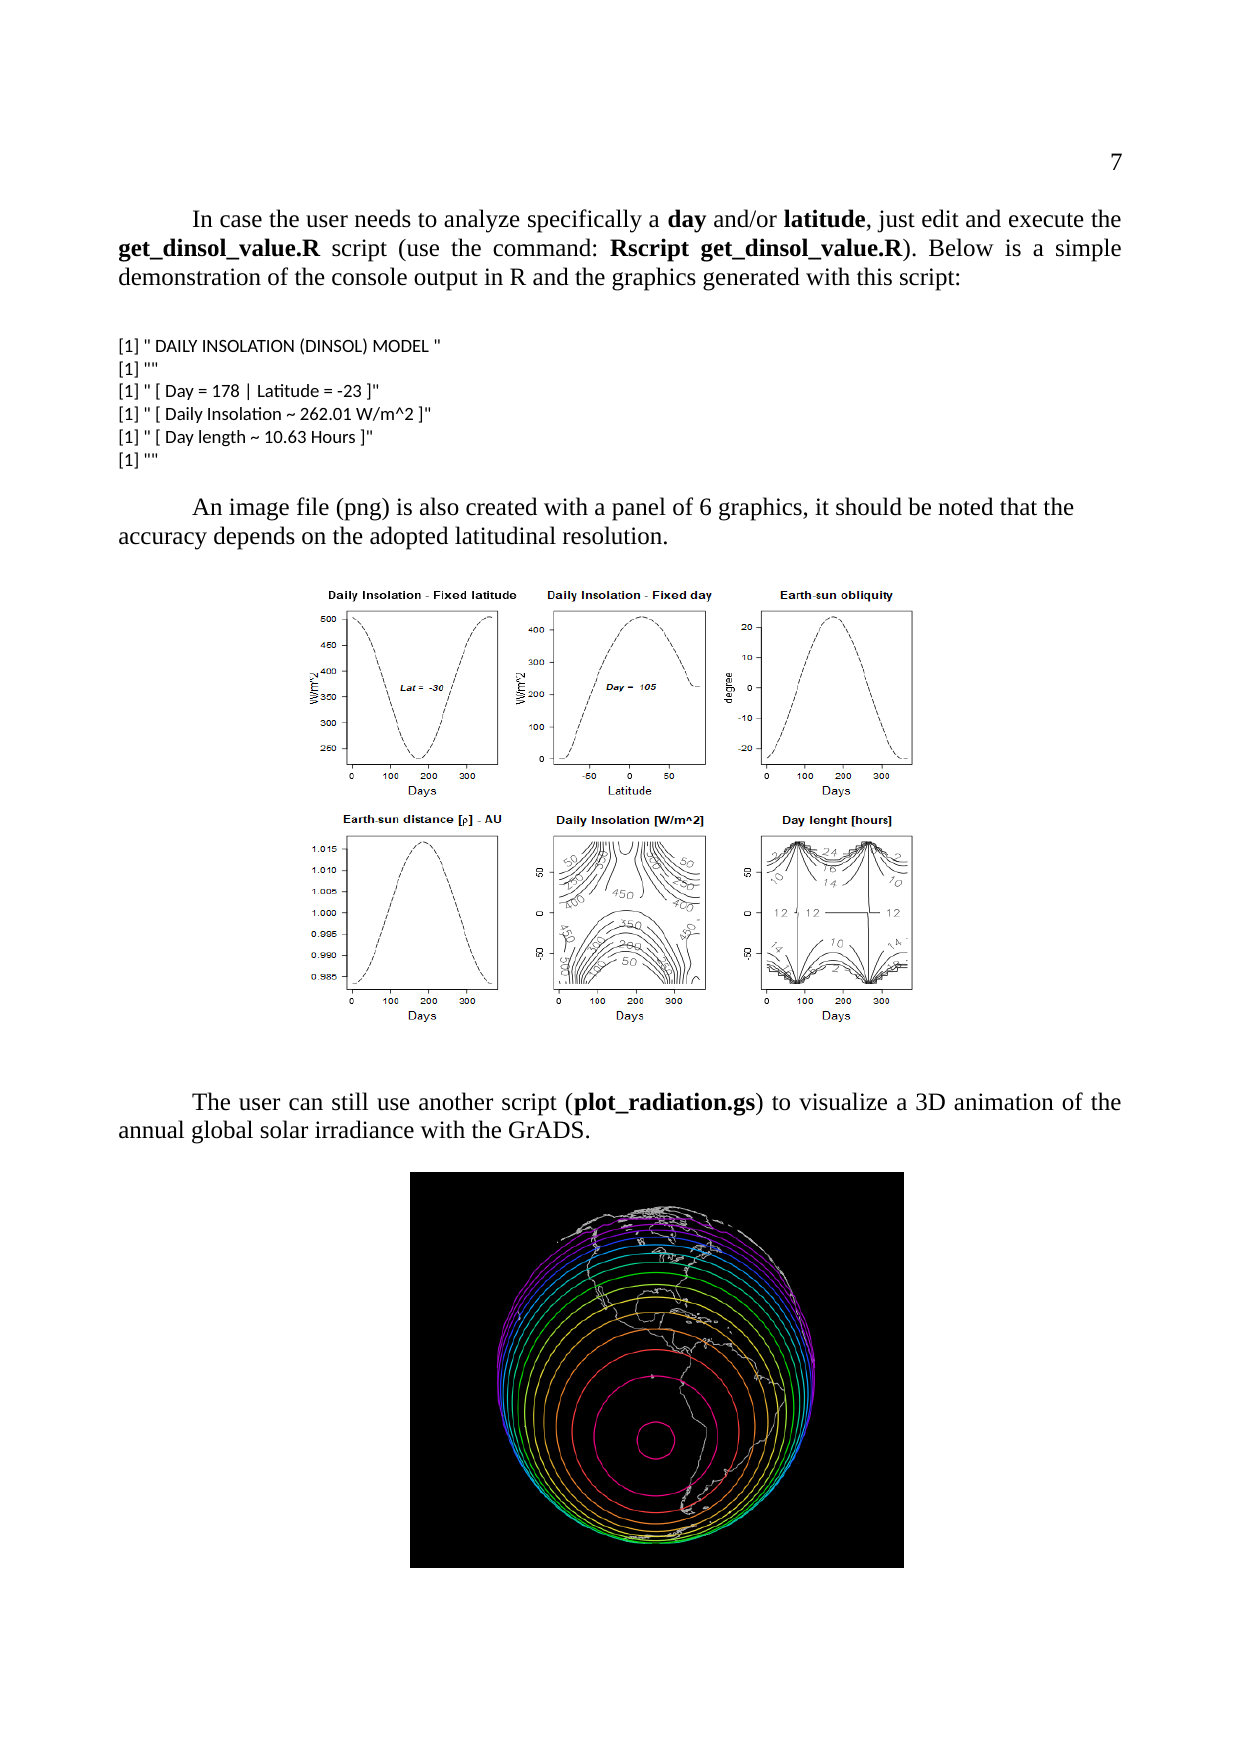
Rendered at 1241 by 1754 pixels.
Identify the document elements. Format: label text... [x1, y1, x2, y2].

text [1] " DAILY INSOLATION (DINSOL) MODEL " [118, 334, 1122, 357]
text [1] " [ Day length ~ 10.63 Hours ]" [118, 425, 1122, 448]
text [1] " [ Daily Insolation ~ 262.01 W/m^2 ]" [118, 402, 1122, 425]
text [1] "" [118, 448, 1122, 471]
picture [309, 579, 931, 1029]
text [1] "" [118, 357, 1122, 379]
text [1] " [ Day = 178 | Latitude = -23 ]" [118, 379, 1122, 402]
text An image file (png) is also created with a panel of 6 graphics, it should be noted that the accuracy depends on the adopted latitudinal resolution. [118, 492, 1122, 550]
text In case the user needs to analyze specifically a day and/or latitude, just edit and execute the get_dinsol_value.R script (use the command: Rscript get_dinsol_value.R). Below is a simple demonstration of the console output in R and the graphics generated with this script: [118, 204, 1122, 291]
picture [410, 1172, 904, 1568]
text The user can still use another script (plot_radiation.gs) to visualize a 3D animation of the annual global solar irradiance with the GrADS. [118, 1087, 1122, 1144]
